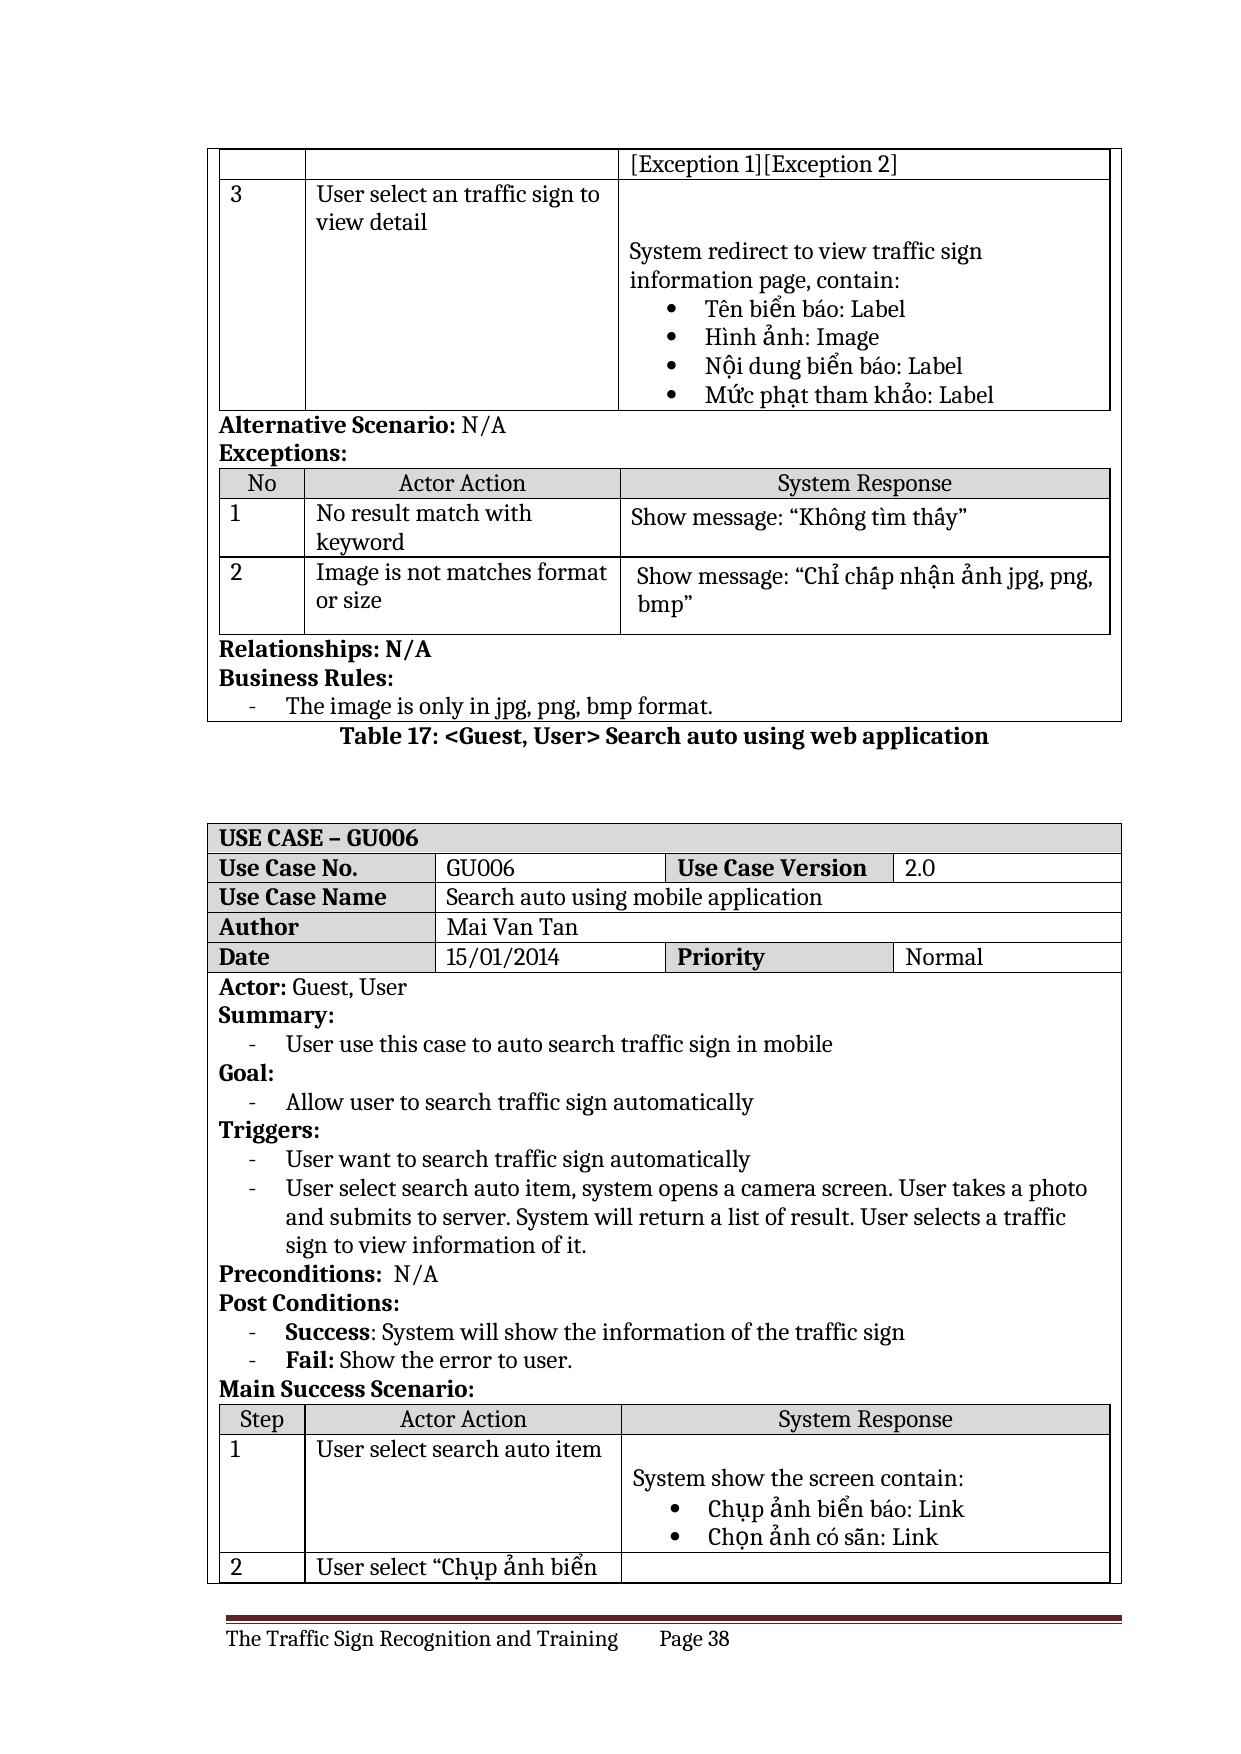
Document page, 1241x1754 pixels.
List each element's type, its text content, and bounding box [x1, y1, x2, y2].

table_cell Use Case No. [208, 854, 435, 882]
table_cell Use Case Version [666, 854, 893, 882]
table_cell Search auto using mobile application [436, 883, 1121, 912]
table_header USE CASE – GU006 [208, 824, 1121, 852]
table_cell Use Case Name [208, 883, 435, 912]
table_cell Author [208, 913, 435, 942]
table_cell Priority [666, 943, 893, 972]
text Table 17: <Guest, User> Search auto using web application [207, 722, 1122, 751]
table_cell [208, 973, 1121, 1583]
table_cell Mai Van Tan [436, 913, 1121, 942]
table_cell 15/01/2014 [436, 943, 665, 972]
table_cell Date [208, 943, 435, 972]
table_cell GU006 [436, 854, 665, 882]
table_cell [208, 149, 1121, 721]
table_cell 2.0 [894, 854, 1121, 882]
table_cell Normal [894, 943, 1121, 972]
